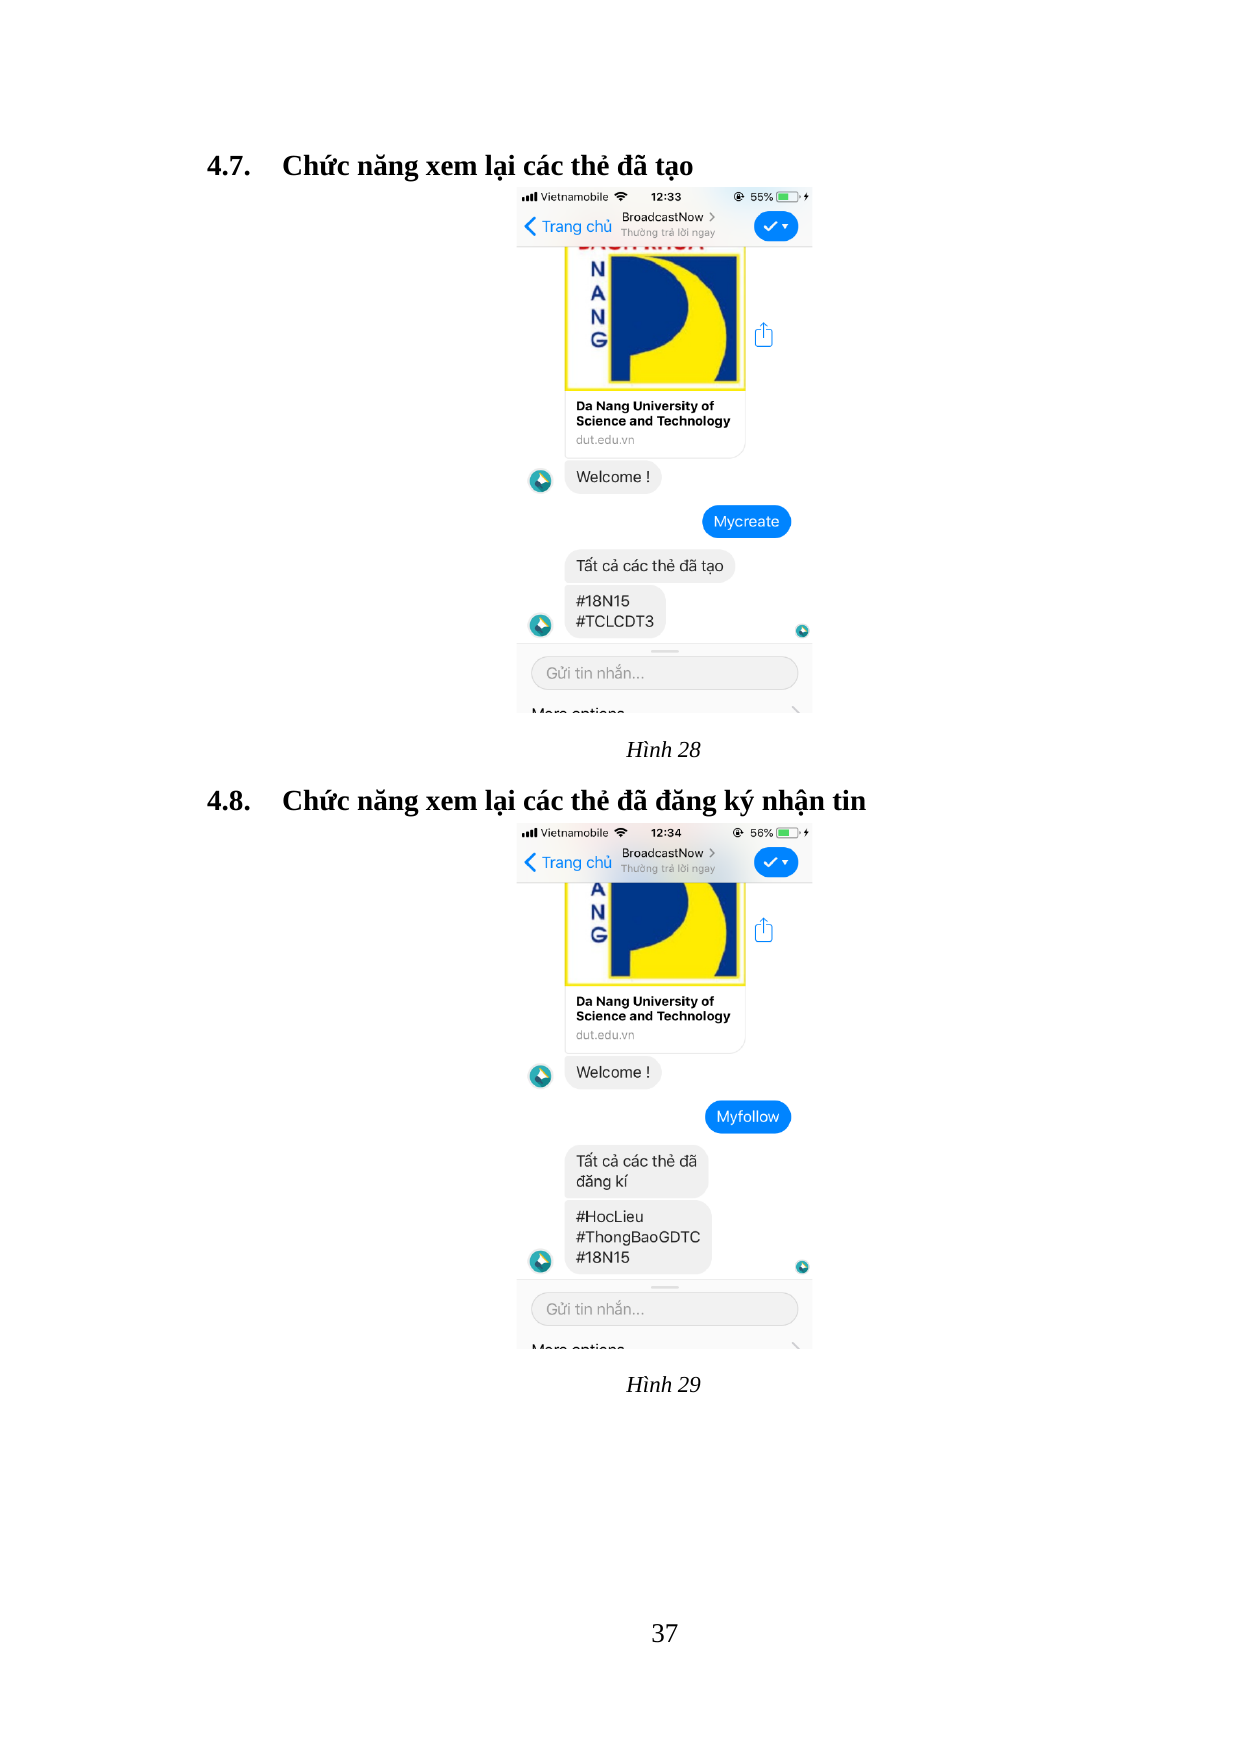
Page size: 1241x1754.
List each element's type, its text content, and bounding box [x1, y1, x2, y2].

picture [516, 823, 813, 1349]
subtitle Chức năng xem lại các thẻ đã tạo [207, 148, 1122, 181]
text Hình 28 [207, 736, 1122, 762]
picture [516, 187, 813, 713]
text Hình 29 [207, 1371, 1122, 1397]
subtitle Chức năng xem lại các thẻ đã đăng ký nhận tin [207, 783, 1122, 816]
